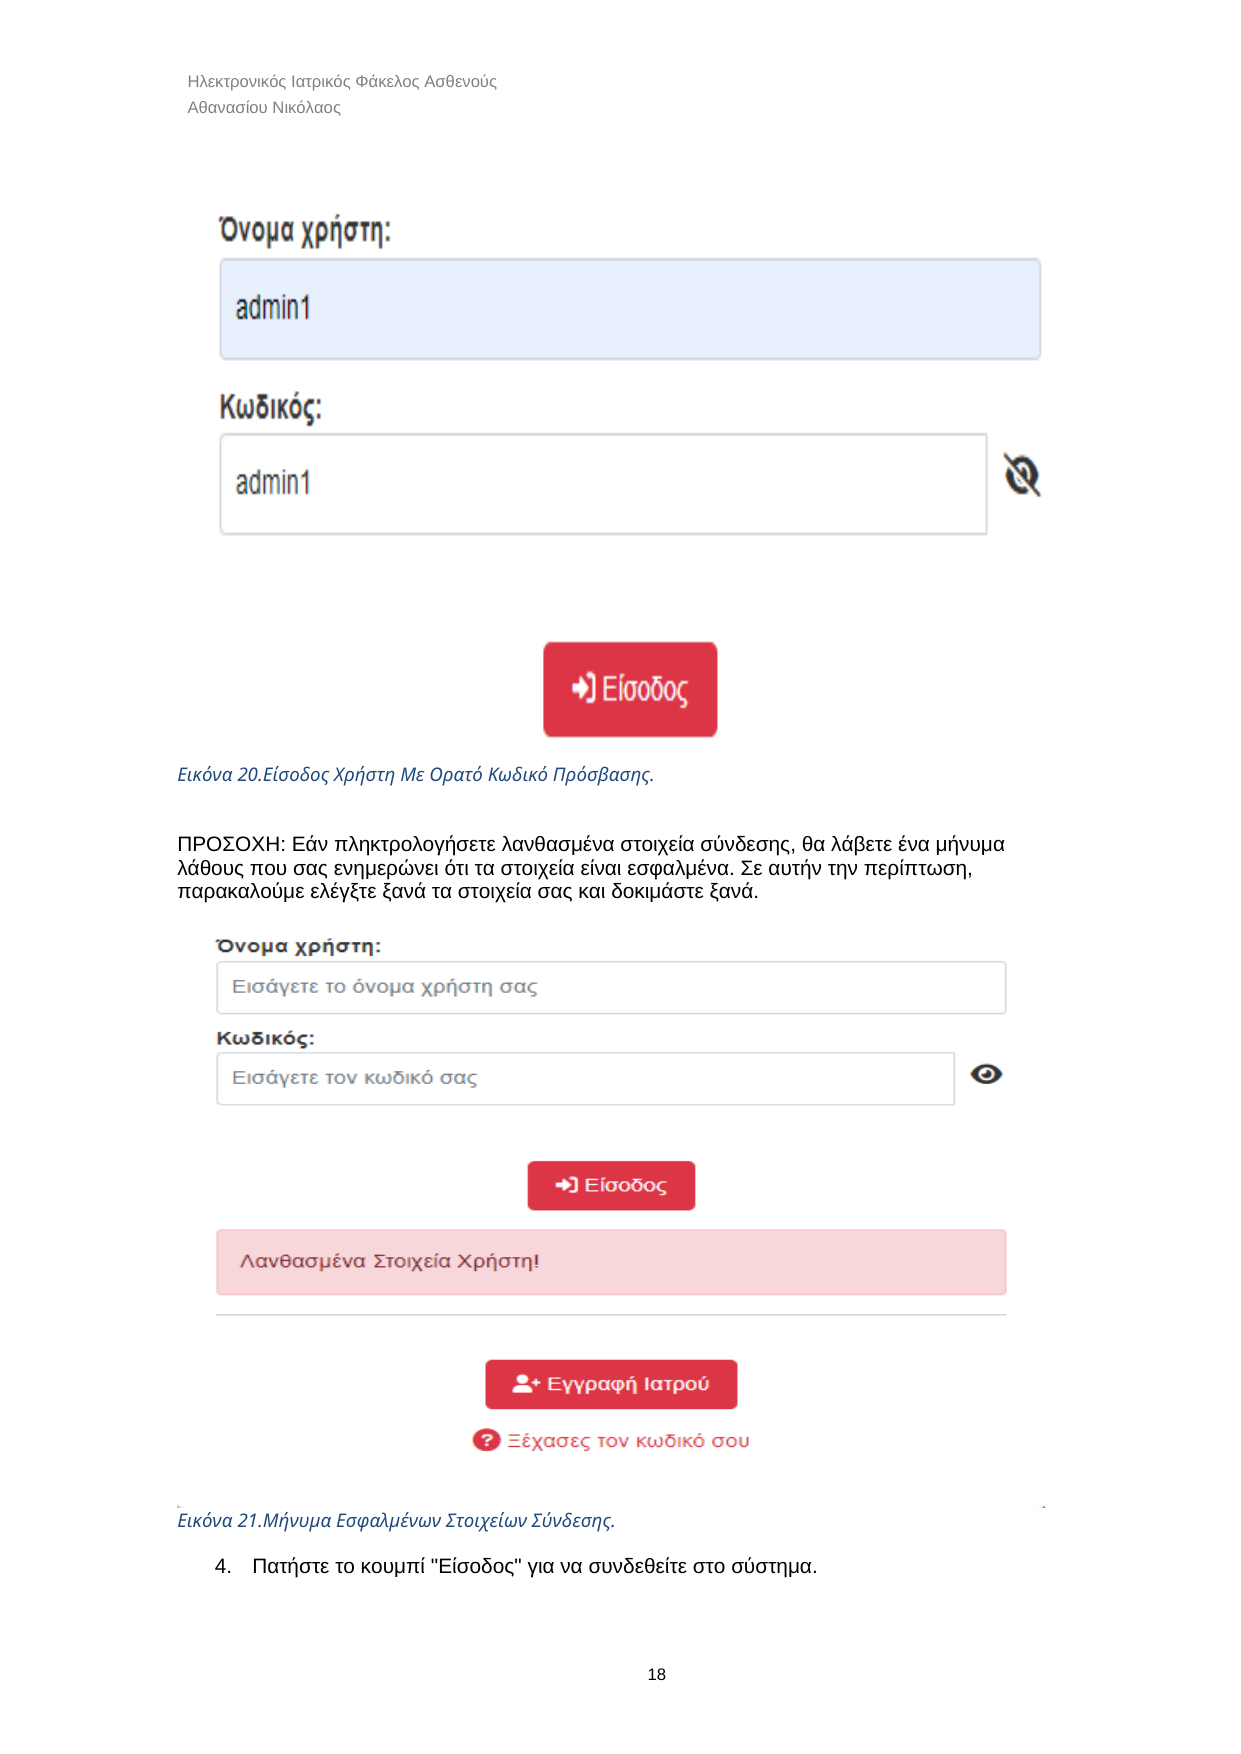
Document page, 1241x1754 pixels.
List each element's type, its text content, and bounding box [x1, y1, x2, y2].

list Πατήστε το κουμπί "Είσοδος" για να συνδεθείτε στο σύστημα. [214, 1553, 1063, 1577]
text Εικόνα 21.Μήνυμα Εσφαλμένων Στοιχείων Σύνδεσης. [177, 1507, 1063, 1533]
text ΠΡΟΣΟΧΗ: Εάν πληκτρολογήσετε λανθασμένα στοιχεία σύνδεσης, θα λάβετε ένα μήνυμα λάθους που σας ενημερώνει ότι τα στοιχεία είναι εσφαλμένα. Σε αυτήν την περίπτωση, παρακαλούμε ελέγξτε ξανά τα στοιχεία σας και δοκιμάστε ξανά. [177, 831, 1063, 903]
picture [177, 903, 1046, 1508]
text Εικόνα 20.Είσοδος Χρήστη Με Ορατό Κωδικό Πρόσβασης. [177, 762, 1063, 787]
picture [177, 147, 1074, 762]
